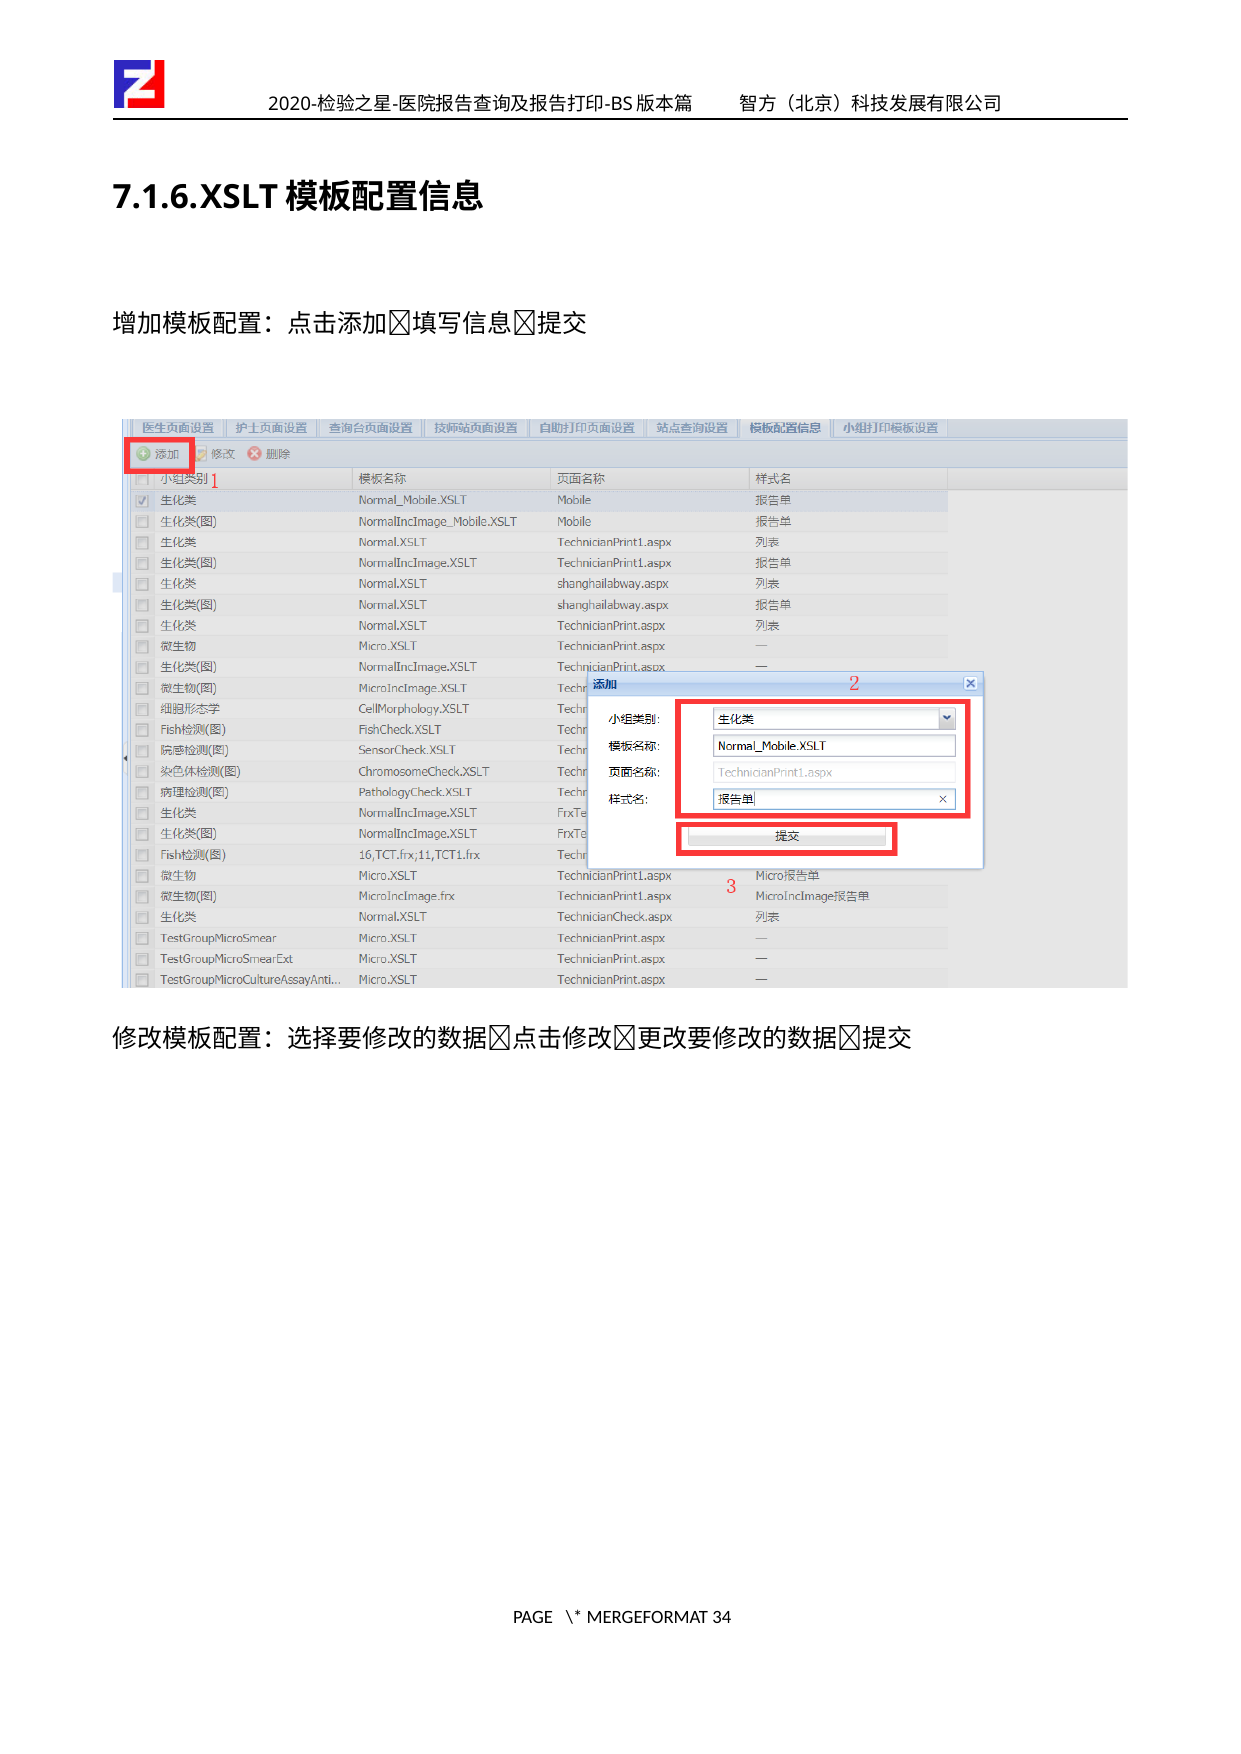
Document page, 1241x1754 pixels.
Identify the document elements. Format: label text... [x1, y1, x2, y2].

picture [114, 60, 165, 108]
text 增加模板配置：点击添加填写信息提交 [112, 289, 1128, 354]
picture [112, 419, 1128, 988]
text 修改模板配置：选择要修改的数据点击修改更改要修改的数据提交 [112, 1004, 1128, 1069]
subtitle XSLT模板配置信息 [112, 162, 1128, 227]
